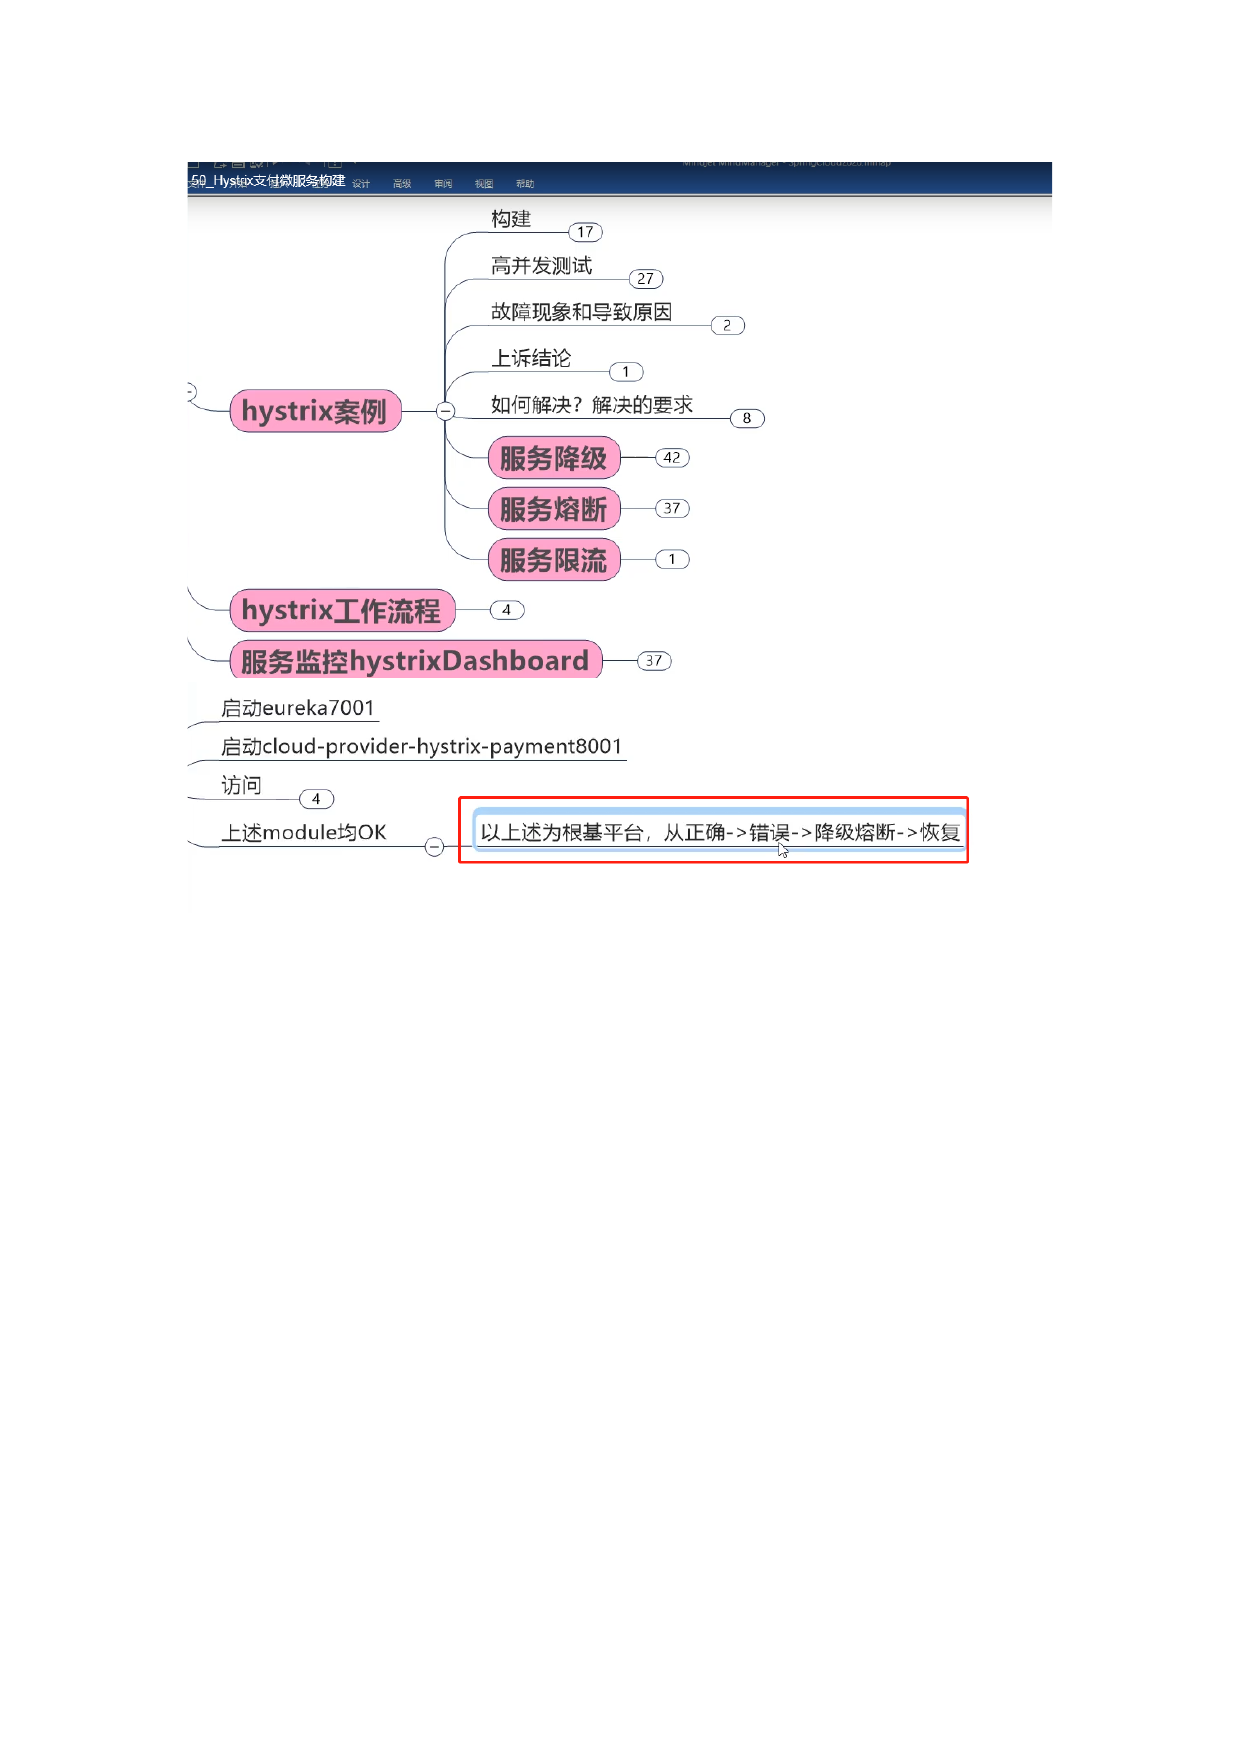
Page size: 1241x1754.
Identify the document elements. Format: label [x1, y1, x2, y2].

picture [187, 162, 1053, 678]
picture [187, 682, 1053, 913]
